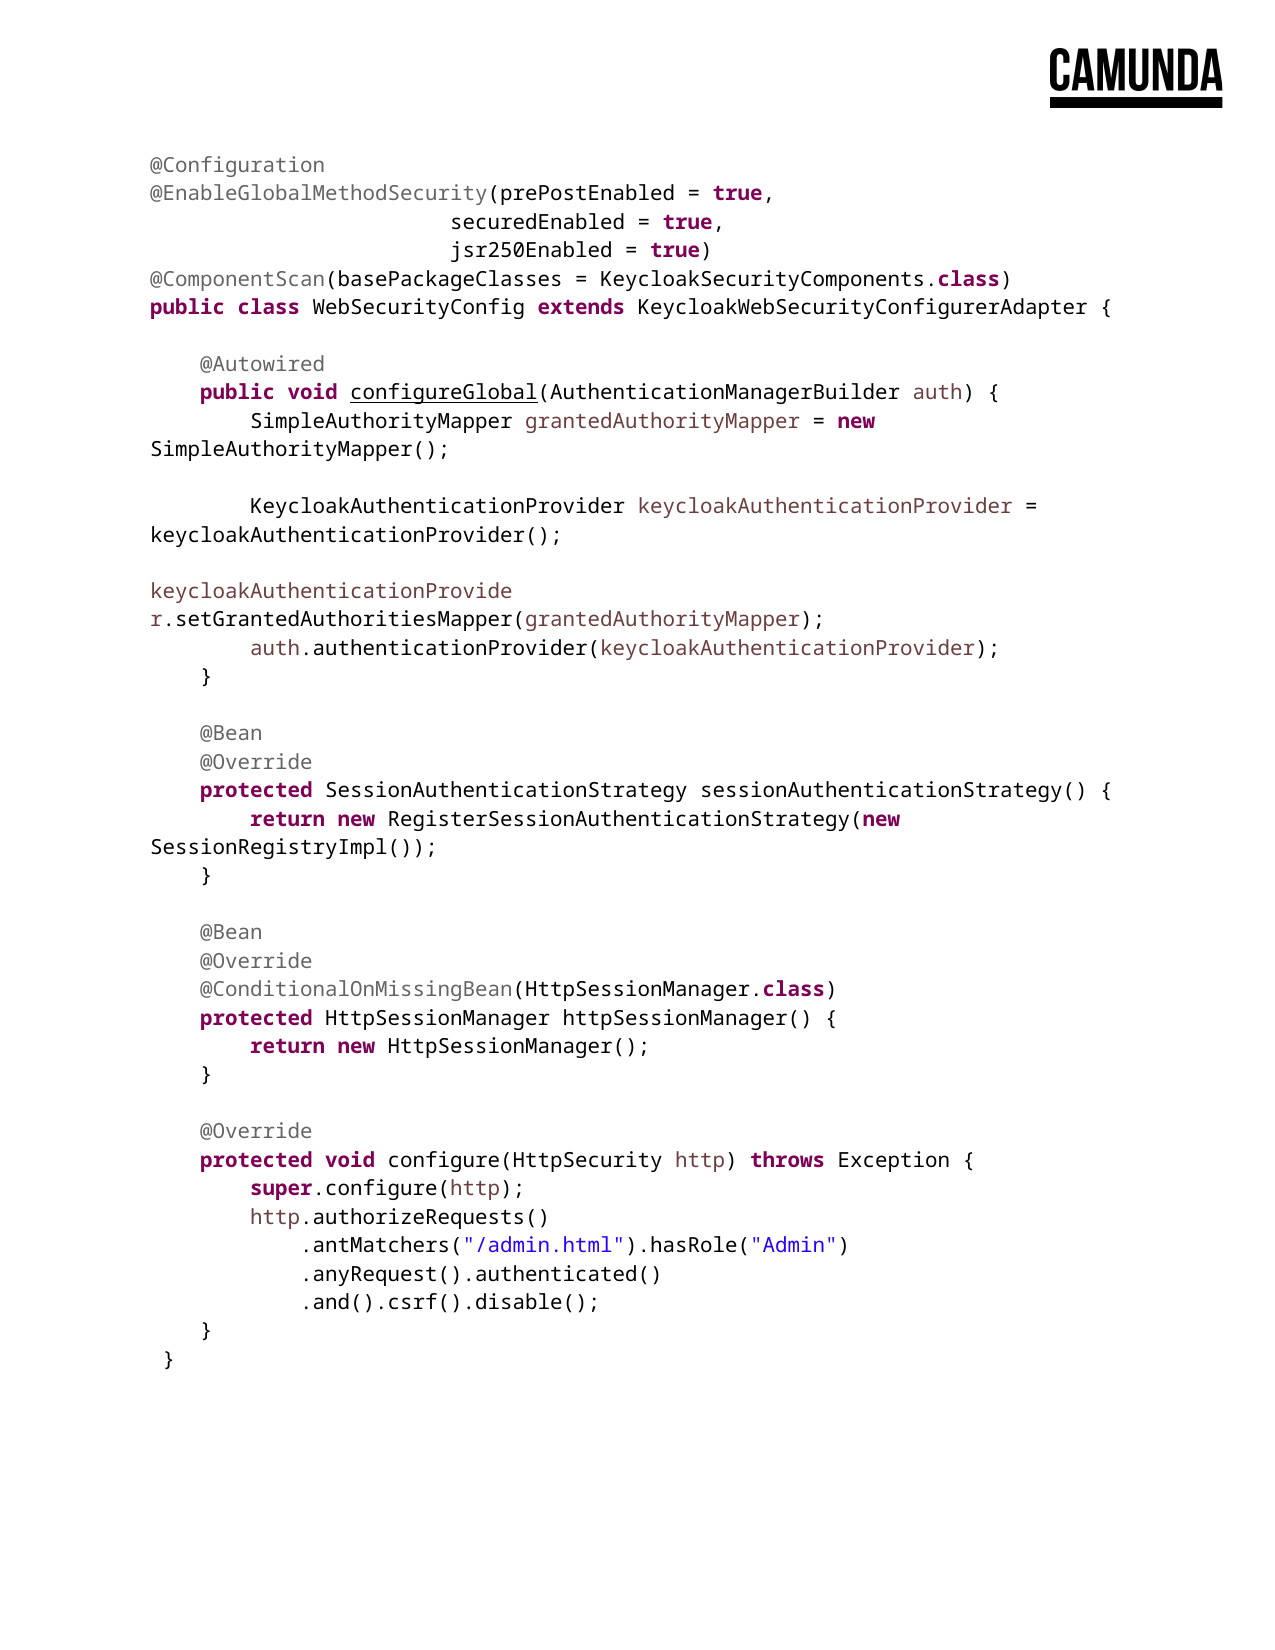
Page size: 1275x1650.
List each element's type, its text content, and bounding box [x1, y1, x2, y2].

text @Autowired [150, 349, 1125, 377]
text @ConditionalOnMissingBean(HttpSessionManager.class) [150, 974, 1125, 1003]
text @Configuration [150, 150, 1125, 178]
text securedEnabled = true, [150, 207, 1125, 235]
text public class WebSecurityConfig extends KeycloakWebSecurityConfigurerAdapter { [150, 292, 1125, 321]
text .and().csrf().disable(); [150, 1287, 1125, 1316]
text http.authorizeRequests() [150, 1202, 1125, 1230]
text .anyRequest().authenticated() [150, 1259, 1125, 1287]
text public void configureGlobal(AuthenticationManagerBuilder auth) { [150, 377, 1125, 406]
text .antMatchers("/admin.html").hasRole("Admin") [150, 1230, 1125, 1259]
text } [150, 1344, 1125, 1372]
text } [150, 661, 1125, 690]
text } [150, 1316, 1125, 1344]
text jsr250Enabled = true) [150, 235, 1125, 264]
text protected HttpSessionManager httpSessionManager() { [150, 1003, 1125, 1031]
text @Bean [150, 917, 1125, 946]
text protected void configure(HttpSecurity http) throws Exception { [150, 1145, 1125, 1173]
text return new RegisterSessionAuthenticationStrategy(new SessionRegistryImpl()); [150, 804, 1125, 861]
text keycloakAuthenticationProvider.setGrantedAuthoritiesMapper(grantedAuthorityMapper); [150, 548, 1125, 633]
text super.configure(http); [150, 1173, 1125, 1202]
text @Override [150, 747, 1125, 775]
picture [1050, 48, 1223, 108]
text return new HttpSessionManager(); [150, 1031, 1125, 1059]
text @Override [150, 1116, 1125, 1145]
text protected SessionAuthenticationStrategy sessionAuthenticationStrategy() { [150, 775, 1125, 804]
text } [150, 1059, 1125, 1088]
text @Override [150, 946, 1125, 974]
text @Bean [150, 718, 1125, 747]
text auth.authenticationProvider(keycloakAuthenticationProvider); [150, 633, 1125, 661]
text @ComponentScan(basePackageClasses = KeycloakSecurityComponents.class) [150, 264, 1125, 292]
text KeycloakAuthenticationProvider keycloakAuthenticationProvider = keycloakAuthenticationProvider(); [150, 491, 1125, 548]
text SimpleAuthorityMapper grantedAuthorityMapper = new SimpleAuthorityMapper(); [150, 406, 1125, 463]
text @EnableGlobalMethodSecurity(prePostEnabled = true, [150, 178, 1125, 207]
text } [150, 861, 1125, 889]
